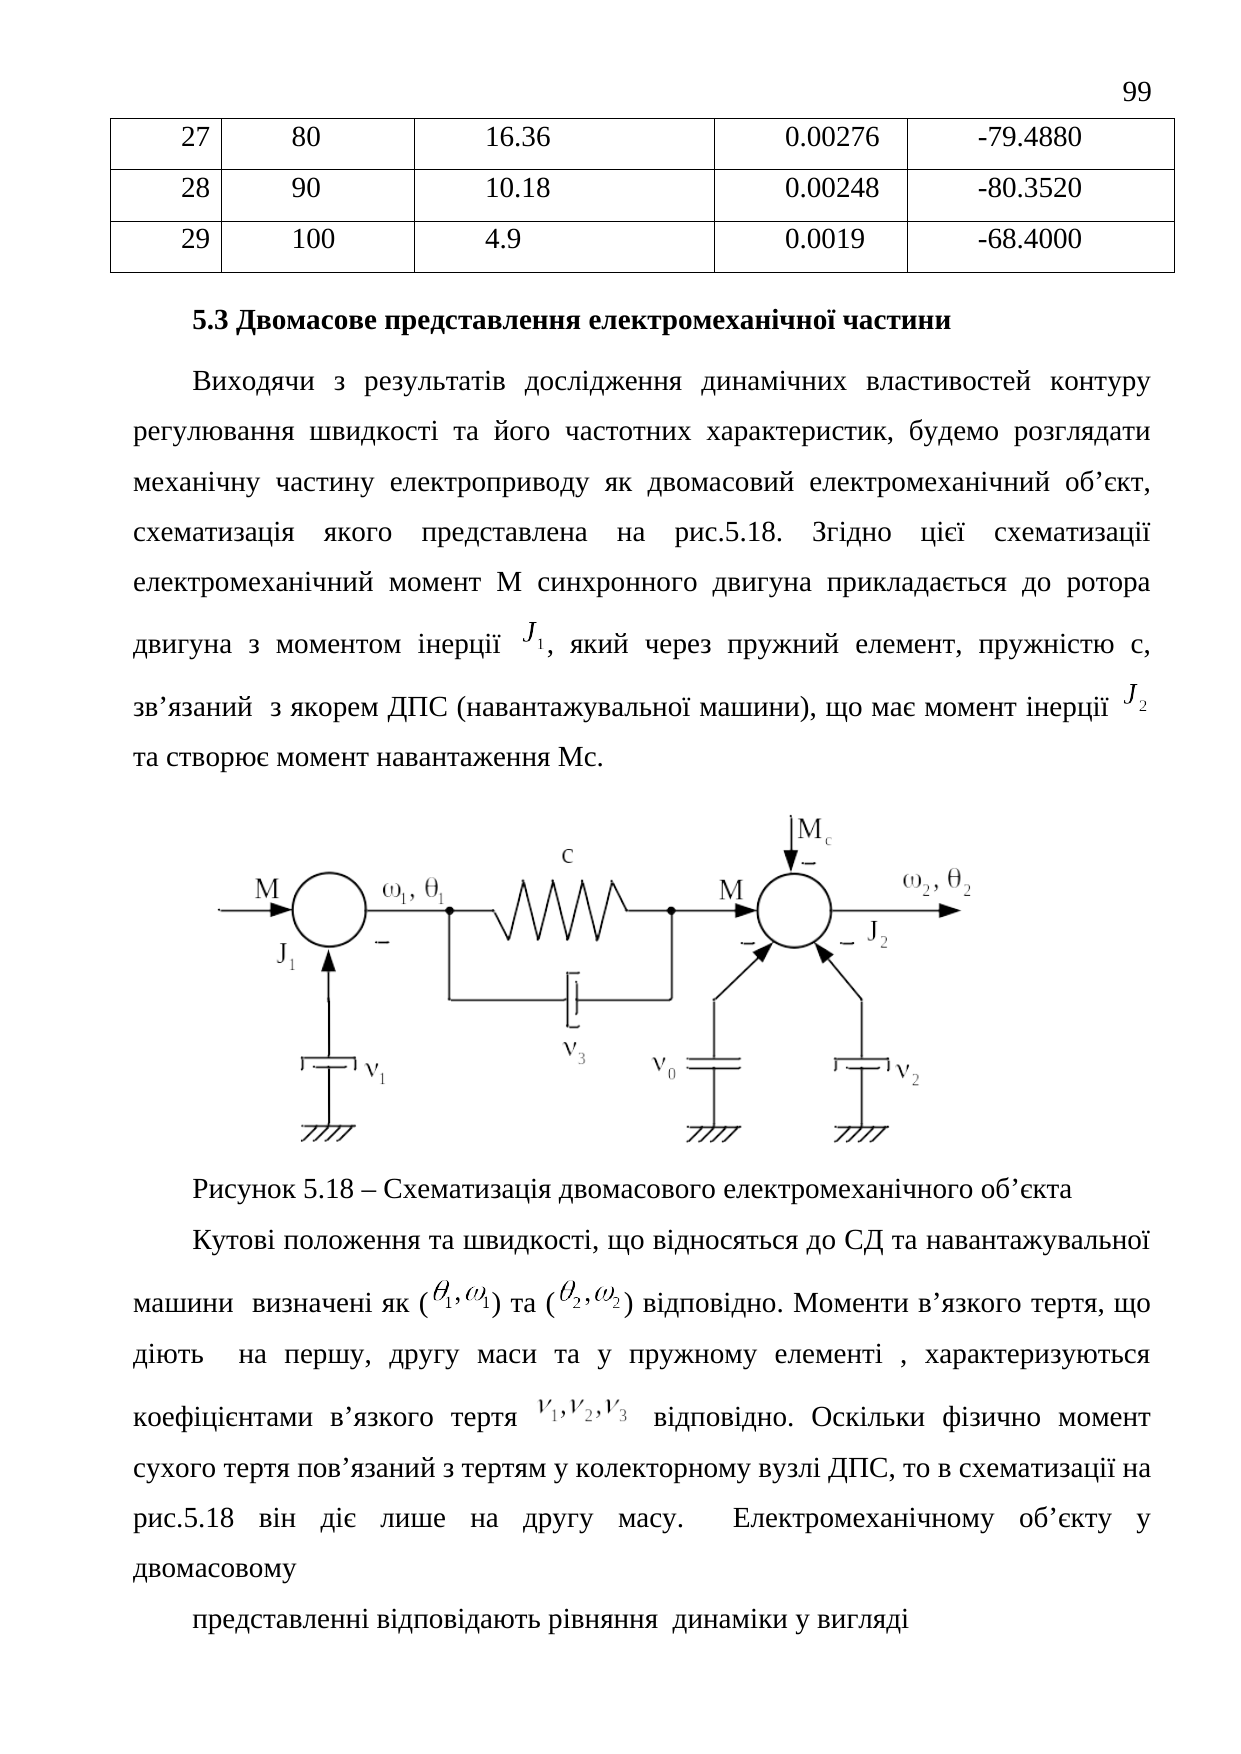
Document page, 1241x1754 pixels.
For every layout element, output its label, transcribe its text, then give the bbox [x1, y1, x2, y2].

table_cell 10.18 [415, 170, 714, 221]
table_cell 4.9 [415, 222, 714, 272]
table_cell 29 [111, 222, 221, 272]
text Виходячи з результатів дослідження динамічних властивостей контуру регулювання швидкості та його частотних характеристик, будемо розглядати механічну частину електроприводу як двомасовий електромеханічний об’єкт, схематизація якого представлена на рис.5.18. Згідно цієї схематизації електромеханічний момент М синхронного двигуна прикладається до ротора двигуна з моментом інерції , який через пружний елемент, пружністю с, зв’язаний з якорем ДПС (навантажувальної машини), що має момент інерції та створює момент навантаження Мс. [133, 363, 1152, 772]
table_cell -68.4000 [908, 222, 1174, 272]
table_cell 90 [222, 170, 414, 221]
table_cell 0.0019 [715, 222, 907, 272]
text представленні відповідають рівняння динаміки у вигляді [133, 1601, 1152, 1634]
table_cell 80 [222, 119, 414, 169]
table_cell -79.4880 [908, 119, 1174, 169]
table_cell 0.00276 [715, 119, 907, 169]
text Рисунок 5.18 – Схематизація двомасового електромеханічного об’єкта [133, 1172, 1152, 1205]
table_cell -80.3520 [908, 170, 1174, 221]
table_cell 28 [111, 170, 221, 221]
table_cell 27 [111, 119, 221, 169]
table_cell 100 [222, 222, 414, 272]
subtitle 5.3 Двомасове представлення електромеханічної частини [133, 302, 1152, 336]
table_cell 0.00248 [715, 170, 907, 221]
text Кутові положення та швидкості, що відносяться до СД та навантажувальної машини визначені як () та () відповідно. Моменти в’язкого тертя, що діють на першу, другу маси та у пружному елементі , характеризуються коефіцієнтами в’язкого тертя відповідно. Оскільки фізично момент сухого тертя пов’язаний з тертям у колекторному вузлі ДПС, то в схематизації на рис.5.18 він діє лише на другу масу. Електромеханічному об’єкту у двомасовому [133, 1222, 1152, 1584]
table_cell 16.36 [415, 119, 714, 169]
